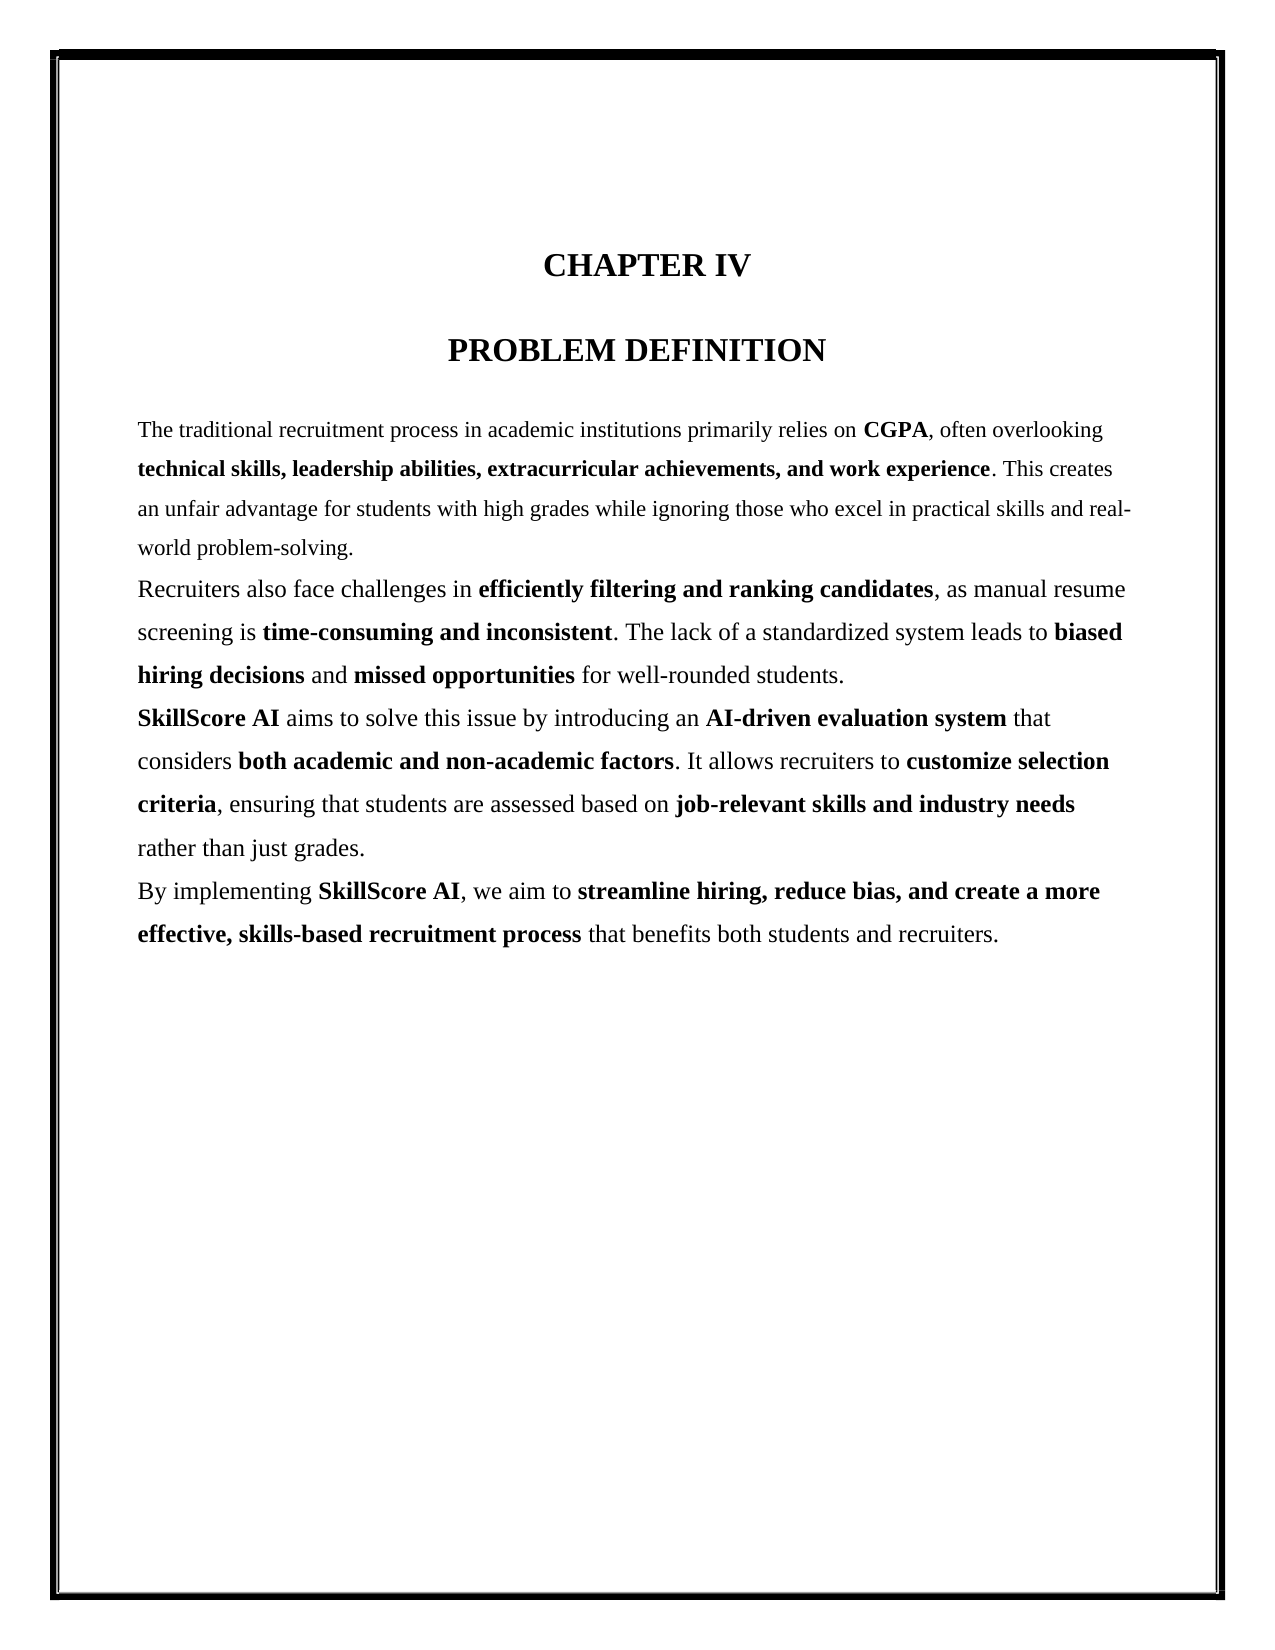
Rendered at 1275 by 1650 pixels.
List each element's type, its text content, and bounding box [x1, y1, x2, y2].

subtitle CHAPTER IV PROBLEM DEFINITION [448, 245, 826, 369]
text The traditional recruitment process in academic institutions primarily relies on CGPA, often overlooking technical skills, leadership abilities, extracurricular achievements, and work experience. This creates an unfair advantage for students with high grades while ignoring those who excel in practical skills and real-world problem-solving. [137, 416, 1137, 561]
picture [59, 1590, 1215, 1600]
text SkillScore AI aims to solve this issue by introducing an AI-driven evaluation system that considers both academic and non-academic factors. It allows recruiters to customize selection criteria, ensuring that students are assessed based on job-relevant skills and industry needs rather than just grades. [137, 703, 1137, 861]
text Recruiters also face challenges in efficiently filtering and ranking candidates, as manual resume screening is time-consuming and inconsistent. The lack of a standardized system leads to biased hiring decisions and missed opportunities for well-rounded students. [137, 574, 1137, 689]
picture [59, 49, 1216, 60]
text By implementing SkillScore AI, we aim to streamline hiring, reduce bias, and create a more effective, skills-based recruitment process that benefits both students and recruiters. [137, 876, 1137, 948]
